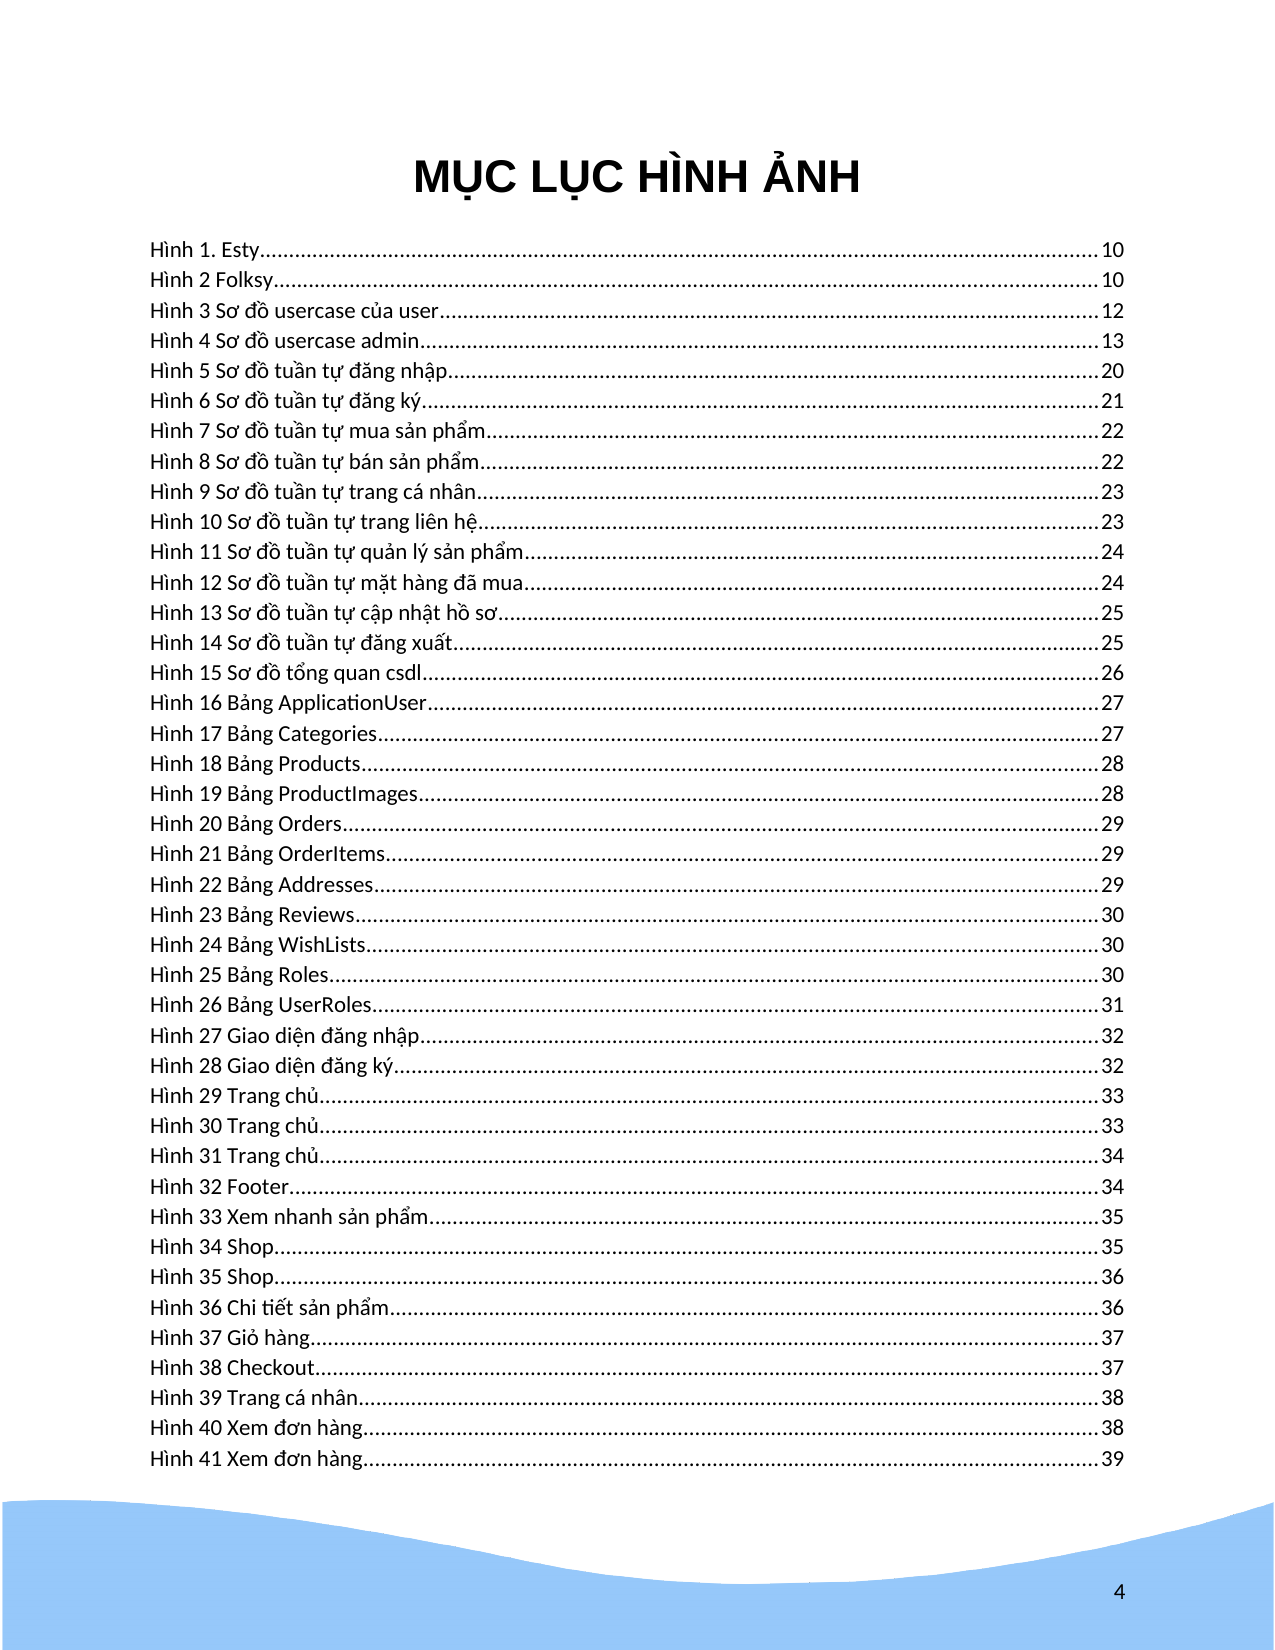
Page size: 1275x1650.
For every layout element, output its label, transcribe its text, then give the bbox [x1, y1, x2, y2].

text Hình 27 Giao diện đăng nhập 32 [150, 1021, 1125, 1049]
text Hình 14 Sơ đồ tuần tự đăng xuất 25 [150, 628, 1125, 656]
text Hình 12 Sơ đồ tuần tự mặt hàng đã mua 24 [150, 568, 1125, 596]
text Hình 5 Sơ đồ tuần tự đăng nhập 20 [150, 356, 1125, 384]
text Hình 41 Xem đơn hàng 39 [150, 1444, 1125, 1472]
text Hình 13 Sơ đồ tuần tự cập nhật hồ sơ 25 [150, 598, 1125, 626]
subtitle MỤC LỤC HÌNH ẢNH [150, 150, 1125, 203]
text Hình 6 Sơ đồ tuần tự đăng ký 21 [150, 386, 1125, 414]
text Hình 24 Bảng WishLists 30 [150, 930, 1125, 958]
text Hình 16 Bảng ApplicationUser 27 [150, 688, 1125, 716]
text Hình 39 Trang cá nhân 38 [150, 1383, 1125, 1411]
text Hình 1. Esty 10 [150, 235, 1125, 263]
text Hình 18 Bảng Products 28 [150, 749, 1125, 777]
text Hình 4 Sơ đồ usercase admin 13 [150, 326, 1125, 354]
text Hình 34 Shop 35 [150, 1232, 1125, 1260]
text Hình 30 Trang chủ 33 [150, 1111, 1125, 1139]
text Hình 22 Bảng Addresses 29 [150, 870, 1125, 898]
text Hình 26 Bảng UserRoles 31 [150, 991, 1125, 1018]
text Hình 23 Bảng Reviews 30 [150, 900, 1125, 928]
text Hình 3 Sơ đồ usercase của user 12 [150, 296, 1125, 324]
text Hình 32 Footer 34 [150, 1172, 1125, 1200]
text Hình 20 Bảng Orders 29 [150, 809, 1125, 837]
picture [2, 1500, 1274, 1650]
text Hình 7 Sơ đồ tuần tự mua sản phẩm 22 [150, 417, 1125, 444]
text Hình 37 Giỏ hàng 37 [150, 1323, 1125, 1351]
text Hình 8 Sơ đồ tuần tự bán sản phẩm 22 [150, 447, 1125, 475]
text Hình 36 Chi tiết sản phẩm 36 [150, 1293, 1125, 1321]
text Hình 29 Trang chủ 33 [150, 1081, 1125, 1109]
text Hình 35 Shop 36 [150, 1262, 1125, 1290]
text Hình 33 Xem nhanh sản phẩm 35 [150, 1202, 1125, 1230]
text Hình 10 Sơ đồ tuần tự trang liên hệ 23 [150, 507, 1125, 535]
text Hình 9 Sơ đồ tuần tự trang cá nhân 23 [150, 477, 1125, 505]
text Hình 25 Bảng Roles 30 [150, 960, 1125, 988]
text Hình 38 Checkout 37 [150, 1353, 1125, 1381]
text Hình 31 Trang chủ 34 [150, 1142, 1125, 1169]
text Hình 2 Folksy 10 [150, 266, 1125, 293]
text Hình 28 Giao diện đăng ký 32 [150, 1051, 1125, 1079]
text Hình 19 Bảng ProductImages 28 [150, 779, 1125, 807]
text Hình 40 Xem đơn hàng 38 [150, 1413, 1125, 1441]
text Hình 21 Bảng OrderItems 29 [150, 839, 1125, 867]
text Hình 11 Sơ đồ tuần tự quản lý sản phẩm 24 [150, 537, 1125, 565]
text Hình 17 Bảng Categories 27 [150, 719, 1125, 747]
text Hình 15 Sơ đồ tổng quan csdl 26 [150, 658, 1125, 686]
